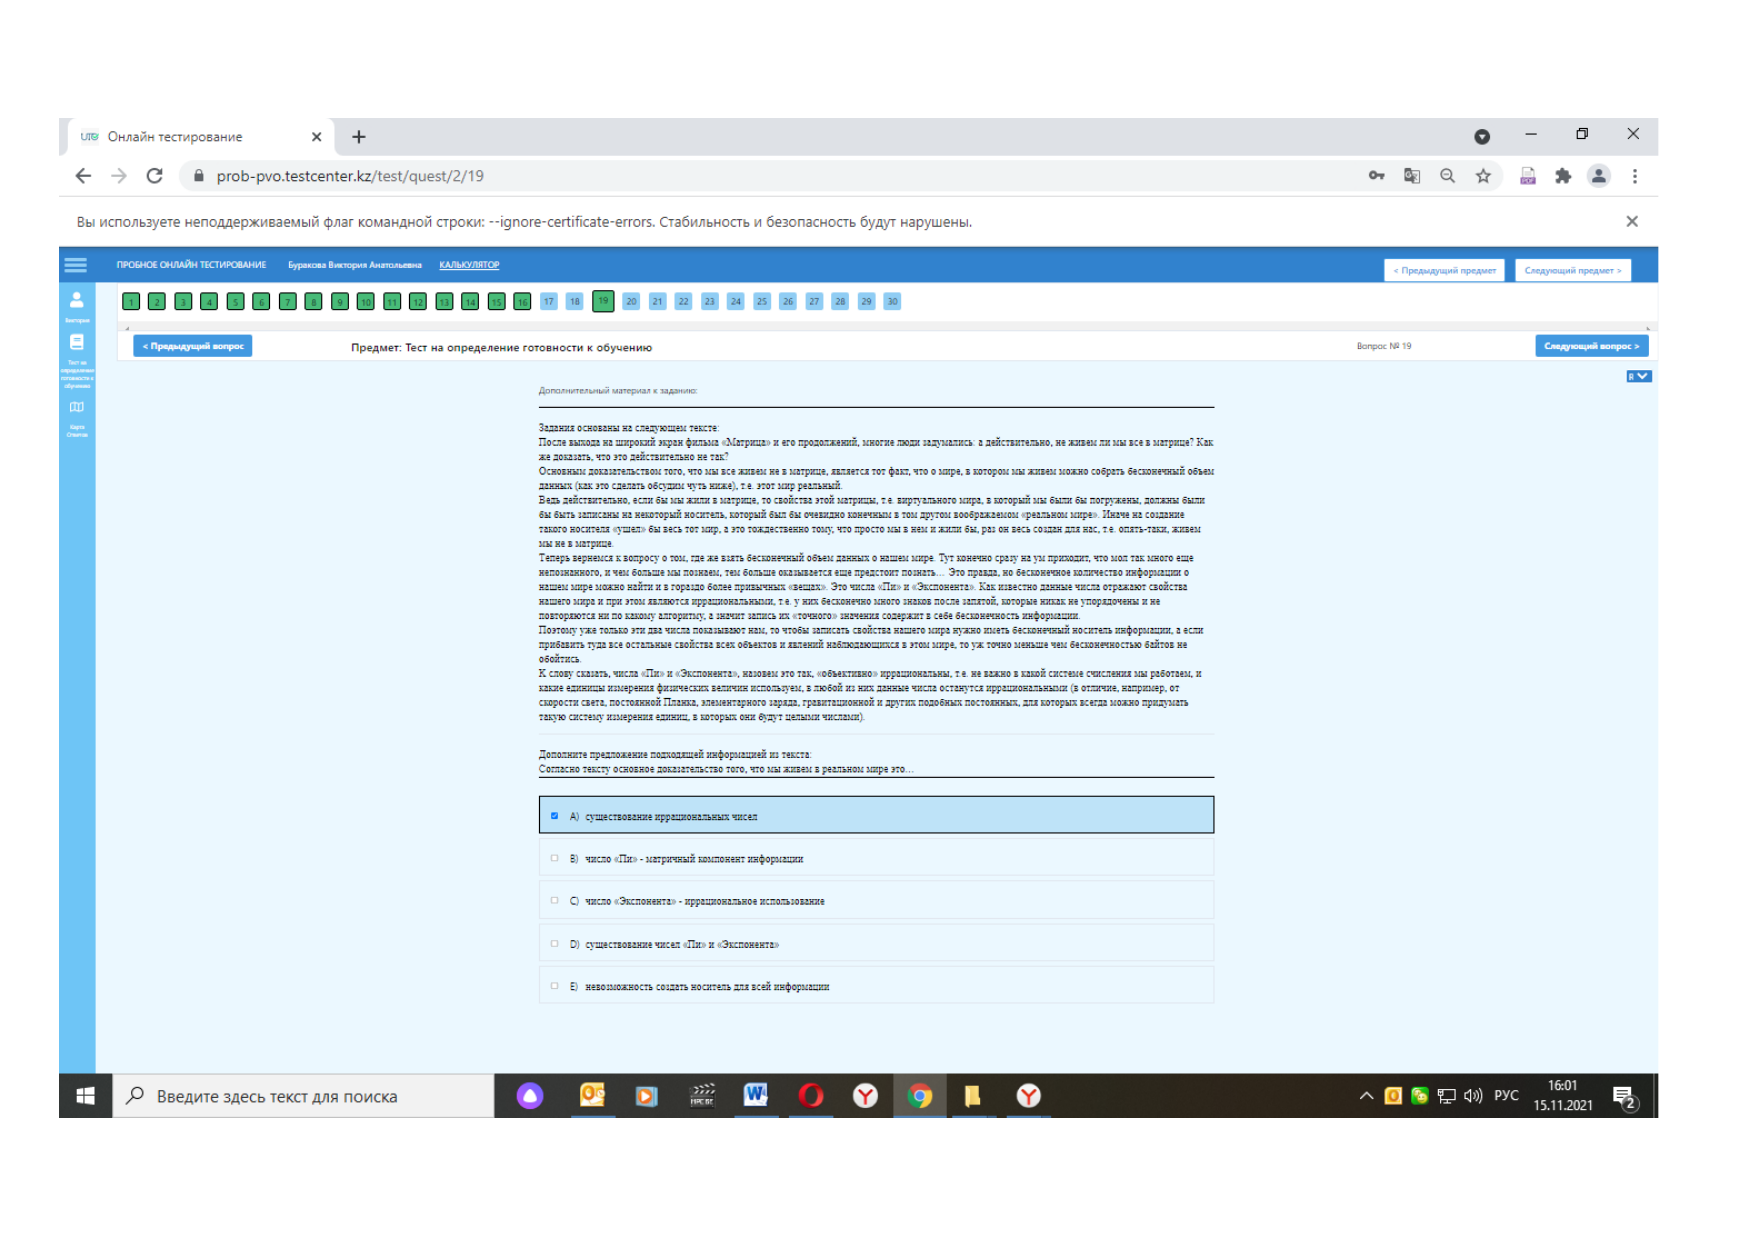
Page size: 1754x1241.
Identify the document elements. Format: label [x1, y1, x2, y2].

picture [59, 118, 1659, 1118]
